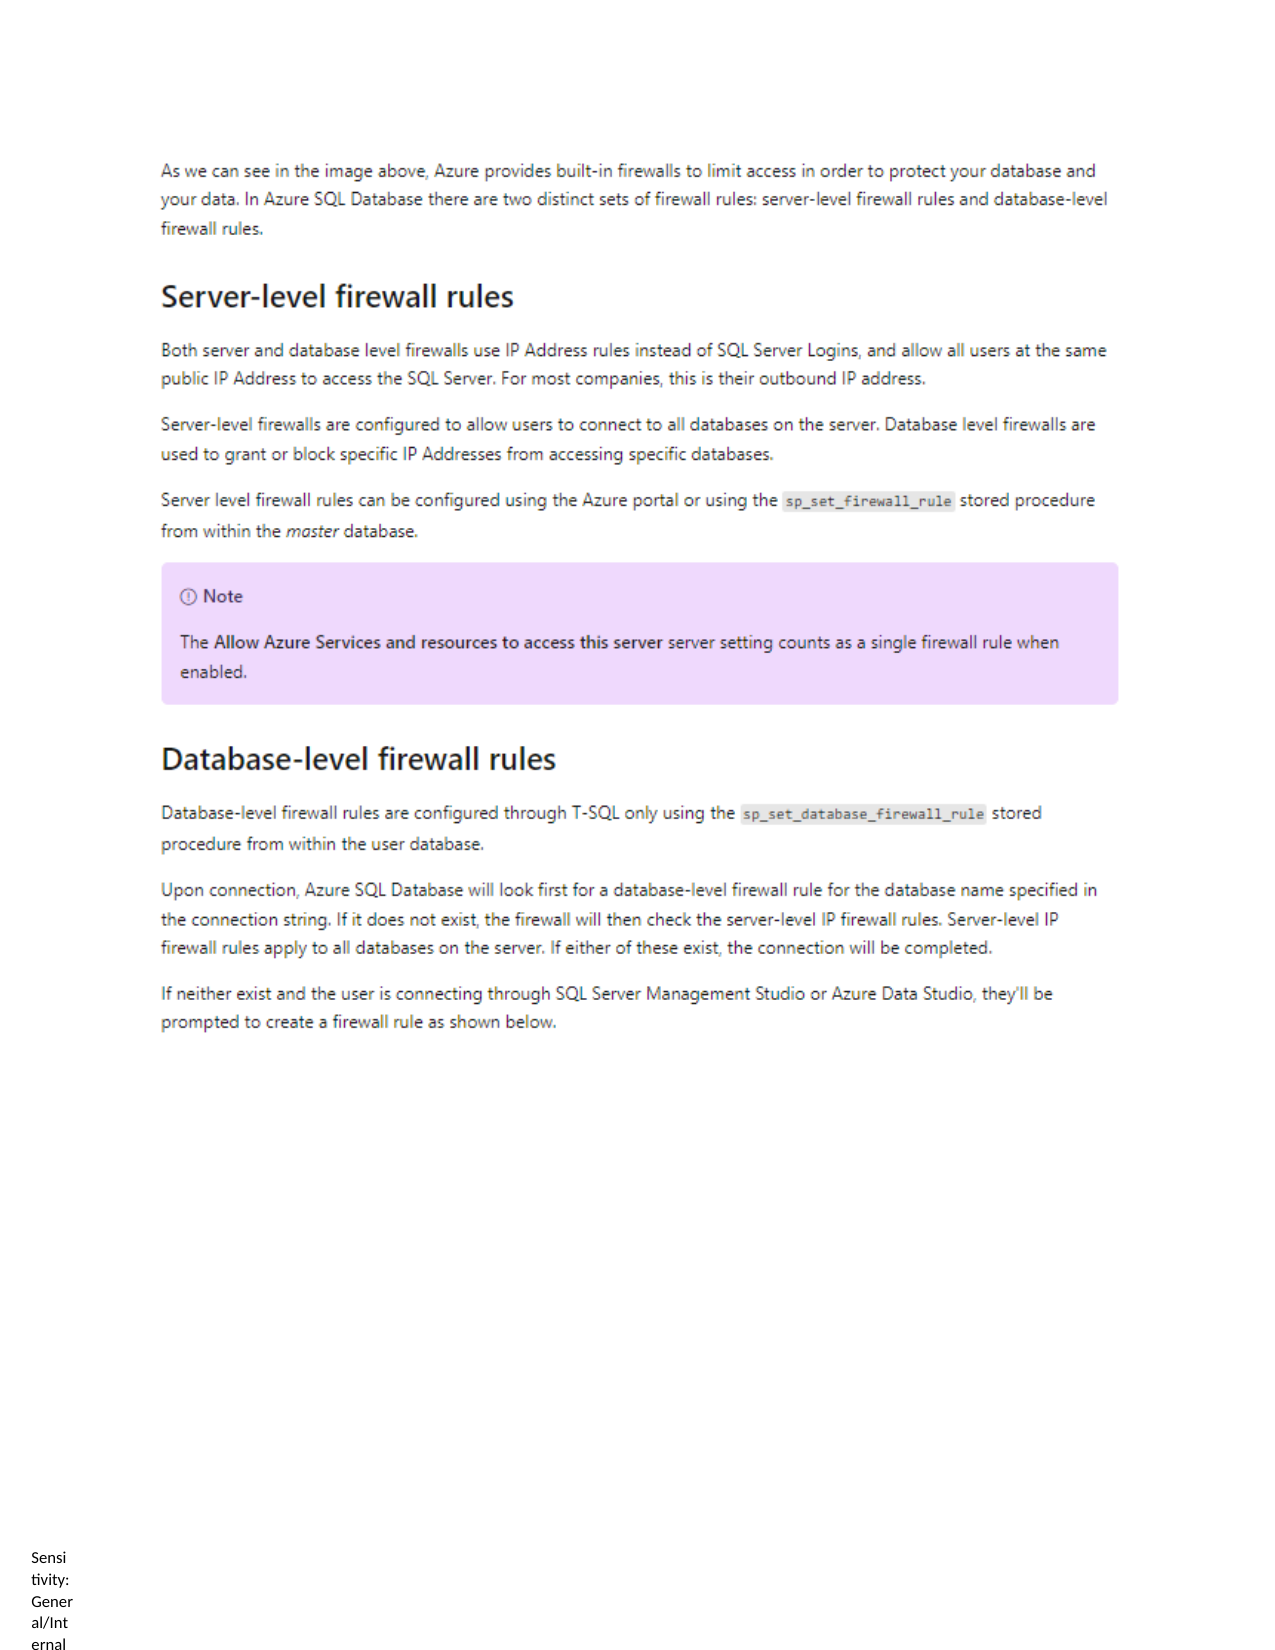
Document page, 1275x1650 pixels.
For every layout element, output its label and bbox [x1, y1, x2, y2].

picture [150, 150, 1125, 1040]
